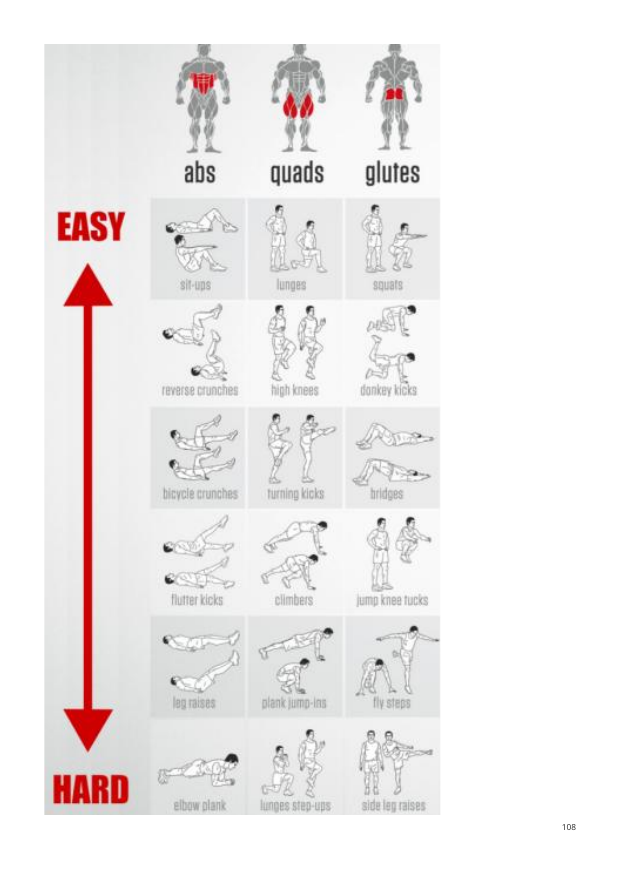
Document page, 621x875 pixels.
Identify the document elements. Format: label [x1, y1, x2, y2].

picture [44, 44, 441, 815]
